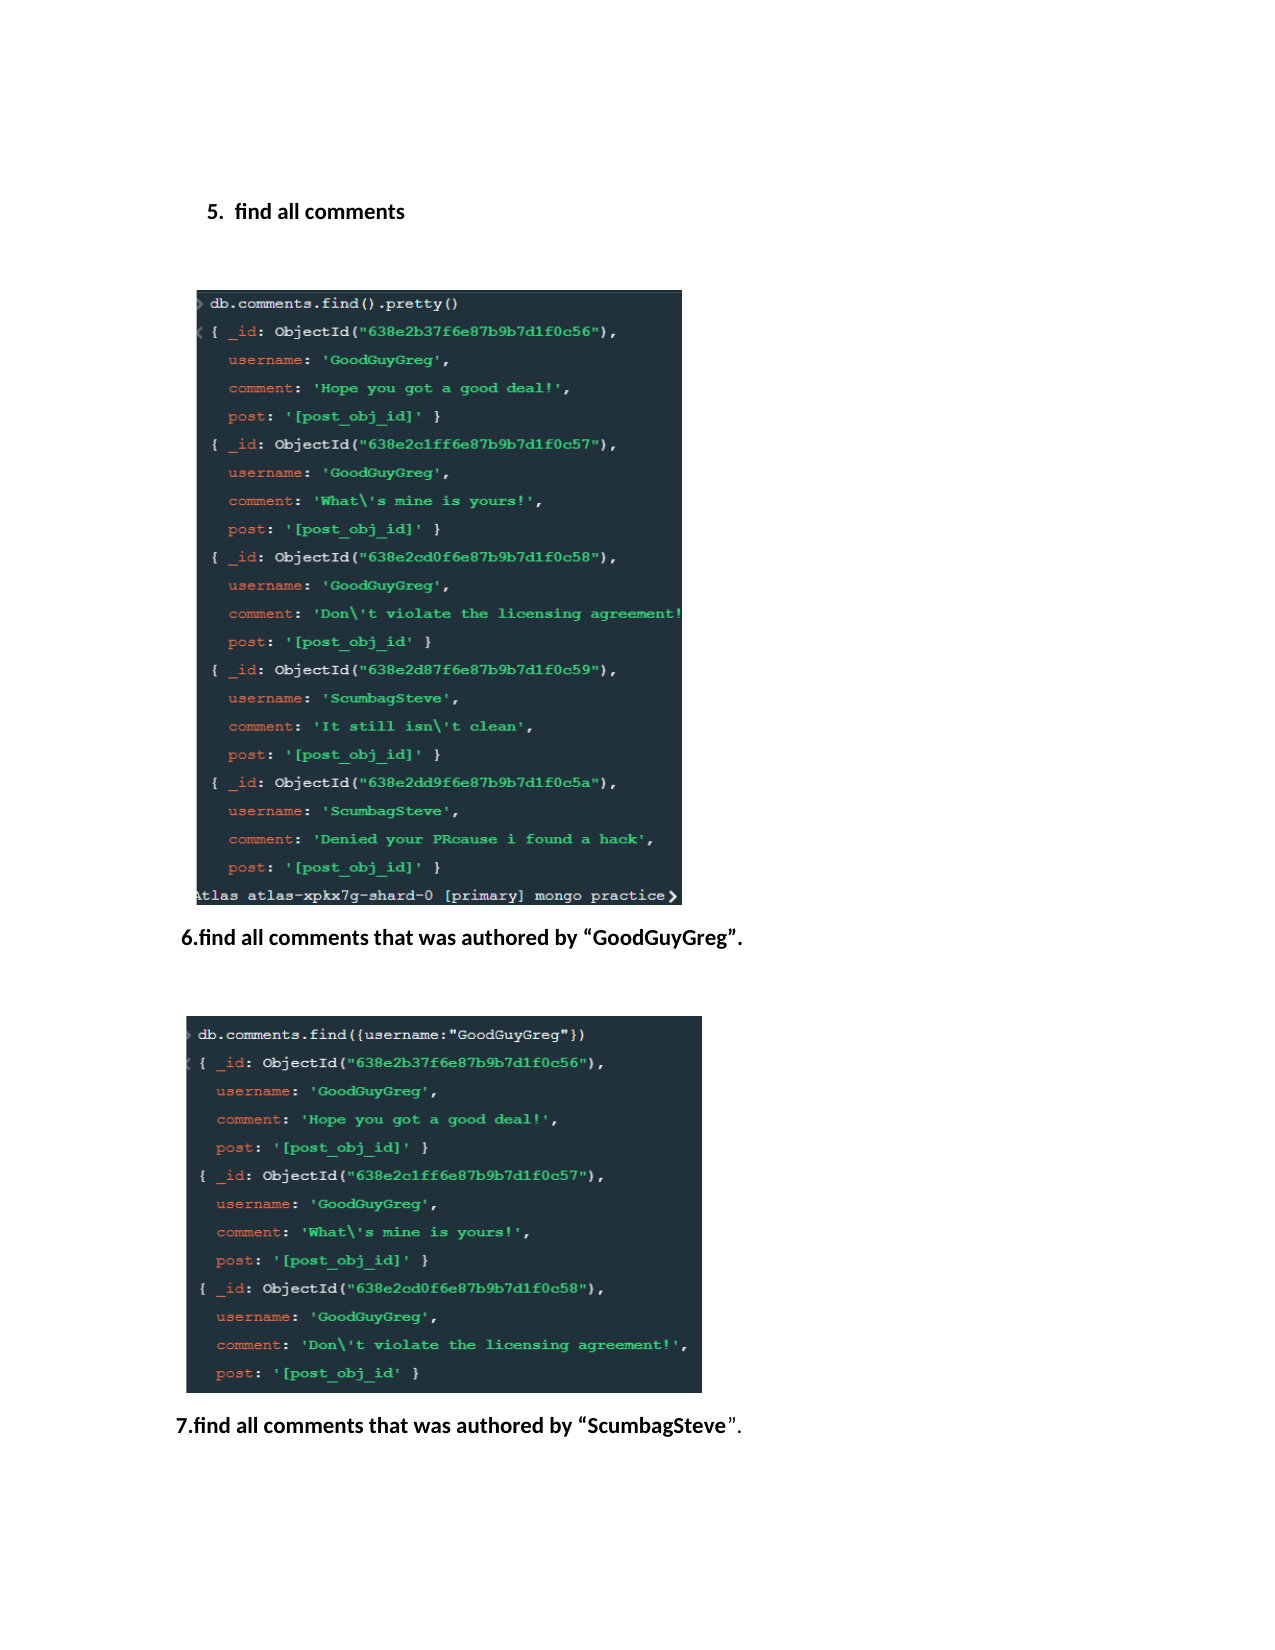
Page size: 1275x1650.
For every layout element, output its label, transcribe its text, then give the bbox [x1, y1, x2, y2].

picture [186, 1016, 702, 1393]
picture [196, 290, 682, 905]
text 6.find all comments that was authored by “GoodGuyGreg”. [150, 923, 1125, 951]
text 5. find all comments [150, 197, 1125, 225]
text 7.find all comments that was authored by “ScumbagSteve”. [150, 1412, 1125, 1440]
